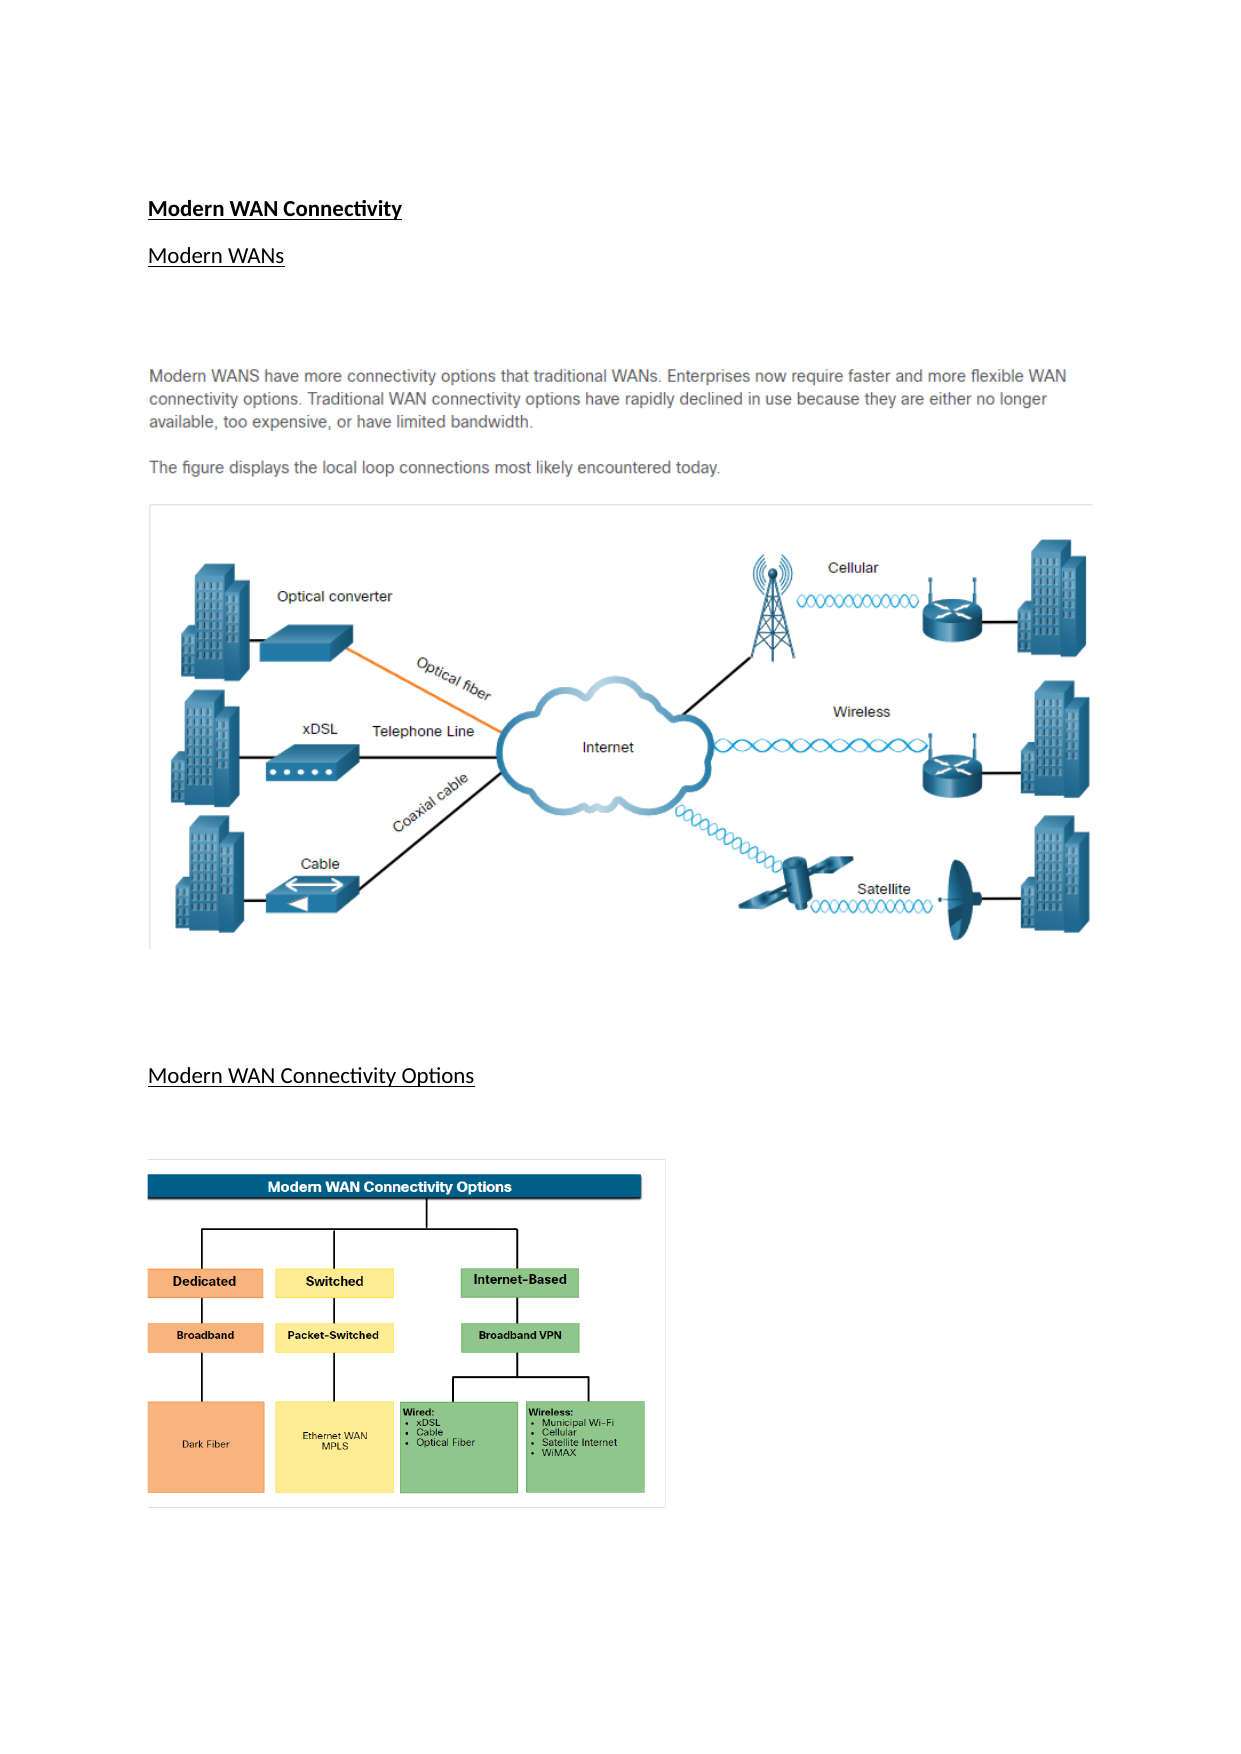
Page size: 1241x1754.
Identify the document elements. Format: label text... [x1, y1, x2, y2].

text Modern WAN Connectivity Options [148, 1061, 1093, 1089]
picture [398, 1185, 412, 1191]
picture [484, 1182, 489, 1191]
picture [309, 1185, 316, 1191]
picture [269, 1182, 283, 1191]
picture [326, 1182, 339, 1191]
picture [341, 1182, 348, 1191]
picture [433, 1182, 438, 1191]
text Modern WAN Connectivity [148, 194, 1093, 222]
picture [147, 1155, 671, 1510]
text Modern WANs [148, 241, 1093, 269]
picture [461, 1182, 471, 1193]
picture [424, 1182, 430, 1191]
picture [147, 335, 1093, 949]
